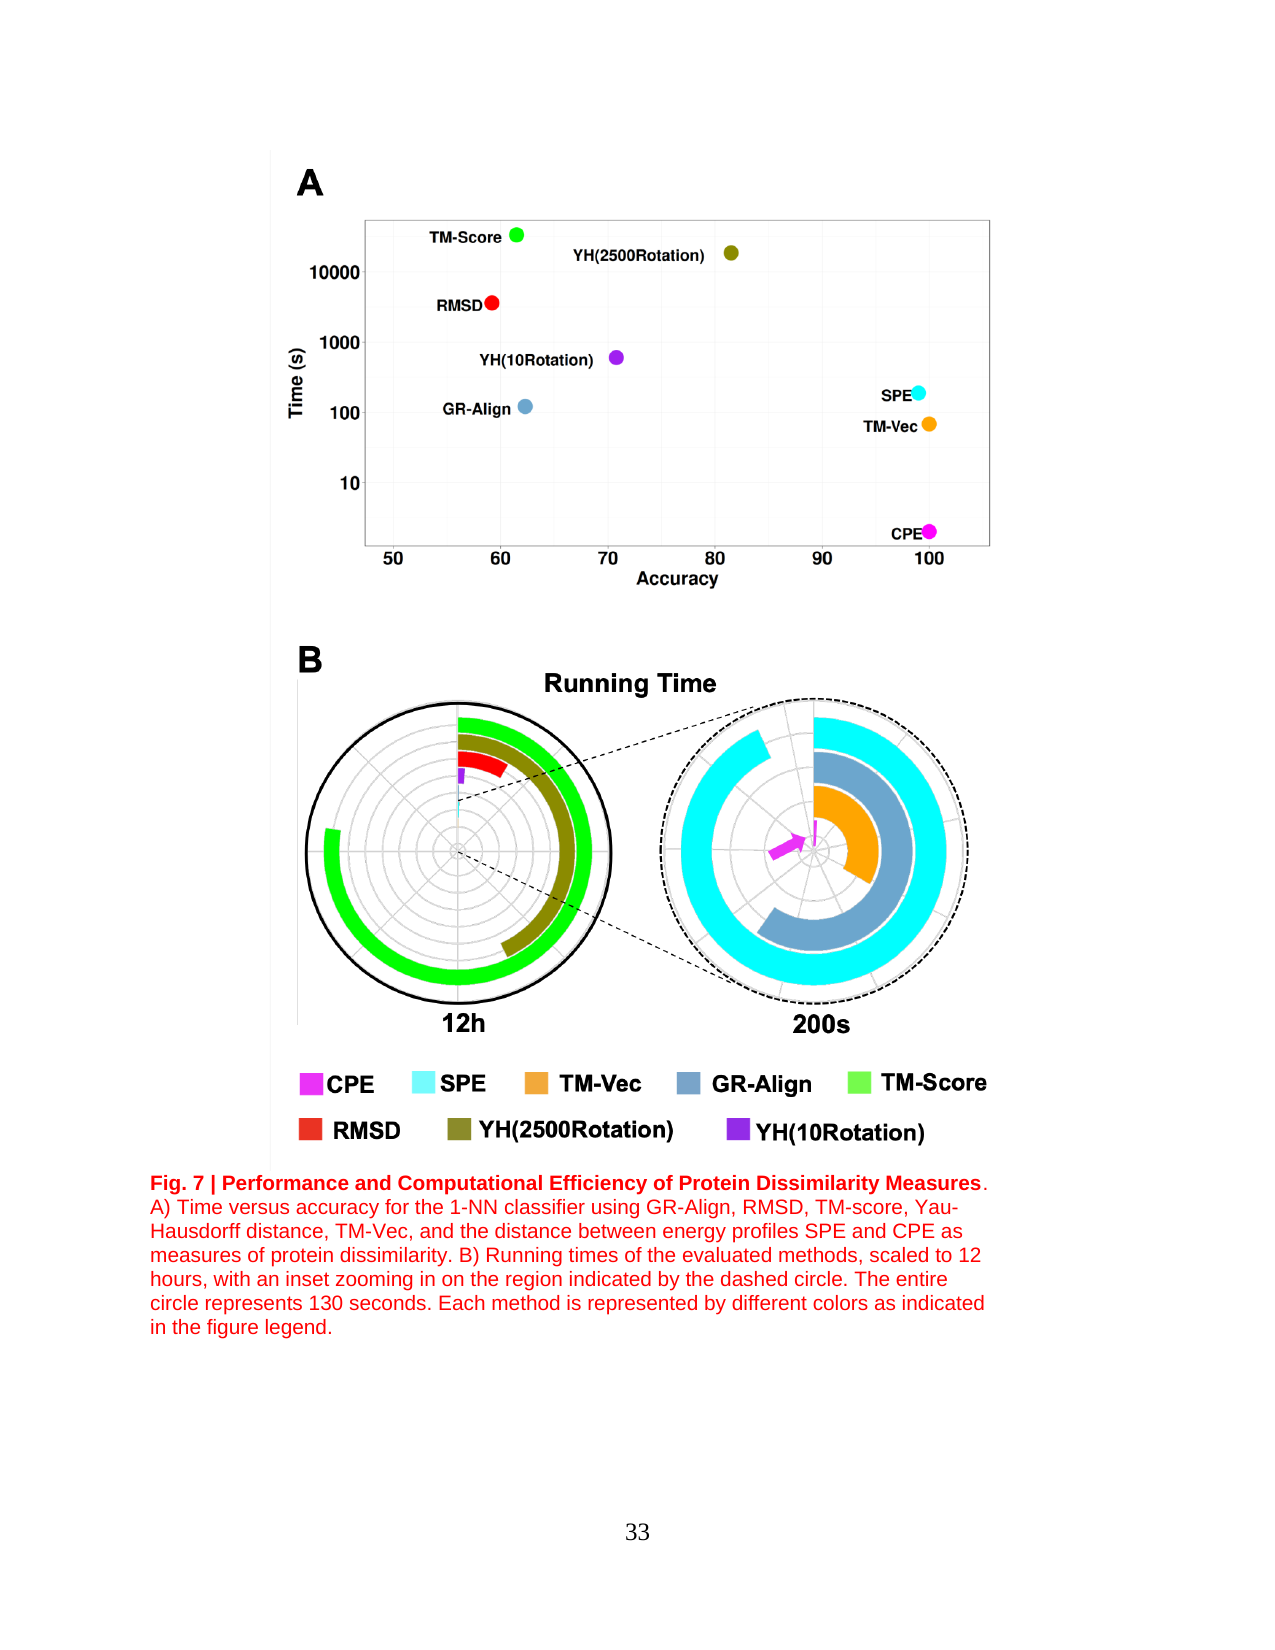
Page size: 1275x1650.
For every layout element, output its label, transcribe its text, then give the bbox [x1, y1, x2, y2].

text Fig. 7 | Performance and Computational Efficiency of Protein Dissimilarity Measures. A) Time versus accuracy for the 1-NN classifier using GR-Align, RMSD, TM-score, Yau-Hausdorff distance, TM-Vec, and the distance between energy profiles SPE and CPE as measures of protein dissimilarity. B) Running times of the evaluated methods, scaled to 12 hours, with an inset zooming in on the region indicated by the dashed circle. The entire circle represents 130 seconds. Each method is represented by different colors as indicated in the figure legend. [150, 1171, 992, 1339]
picture [269, 150, 1006, 1171]
